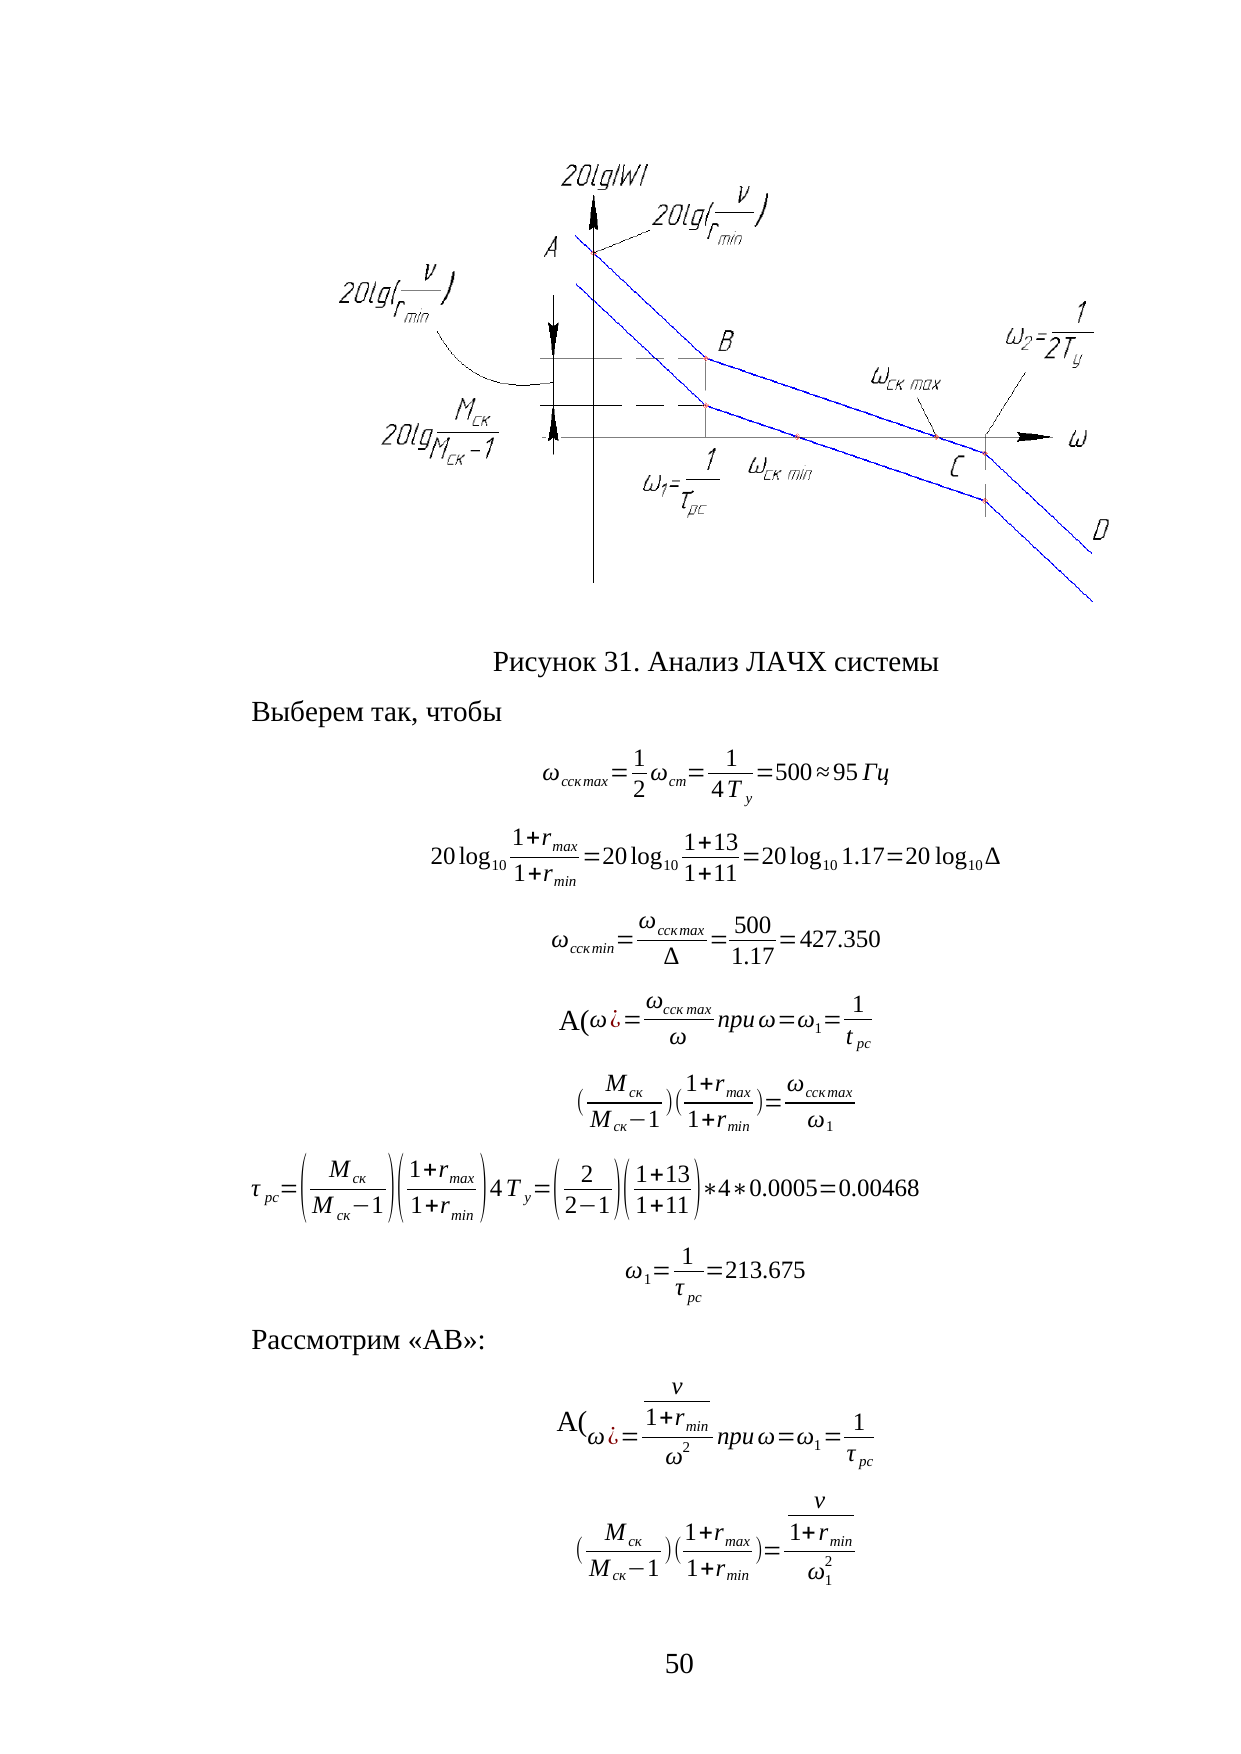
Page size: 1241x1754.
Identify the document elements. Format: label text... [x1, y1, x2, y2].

picture [289, 118, 1144, 627]
text A( [177, 986, 1181, 1053]
text A( [177, 1372, 1181, 1470]
text Рисунок 31. Анализ ЛАЧХ системы [177, 644, 1181, 677]
text Выберем так, чтобы [177, 694, 1181, 727]
text Рассмотрим «AB»: [177, 1322, 1181, 1356]
